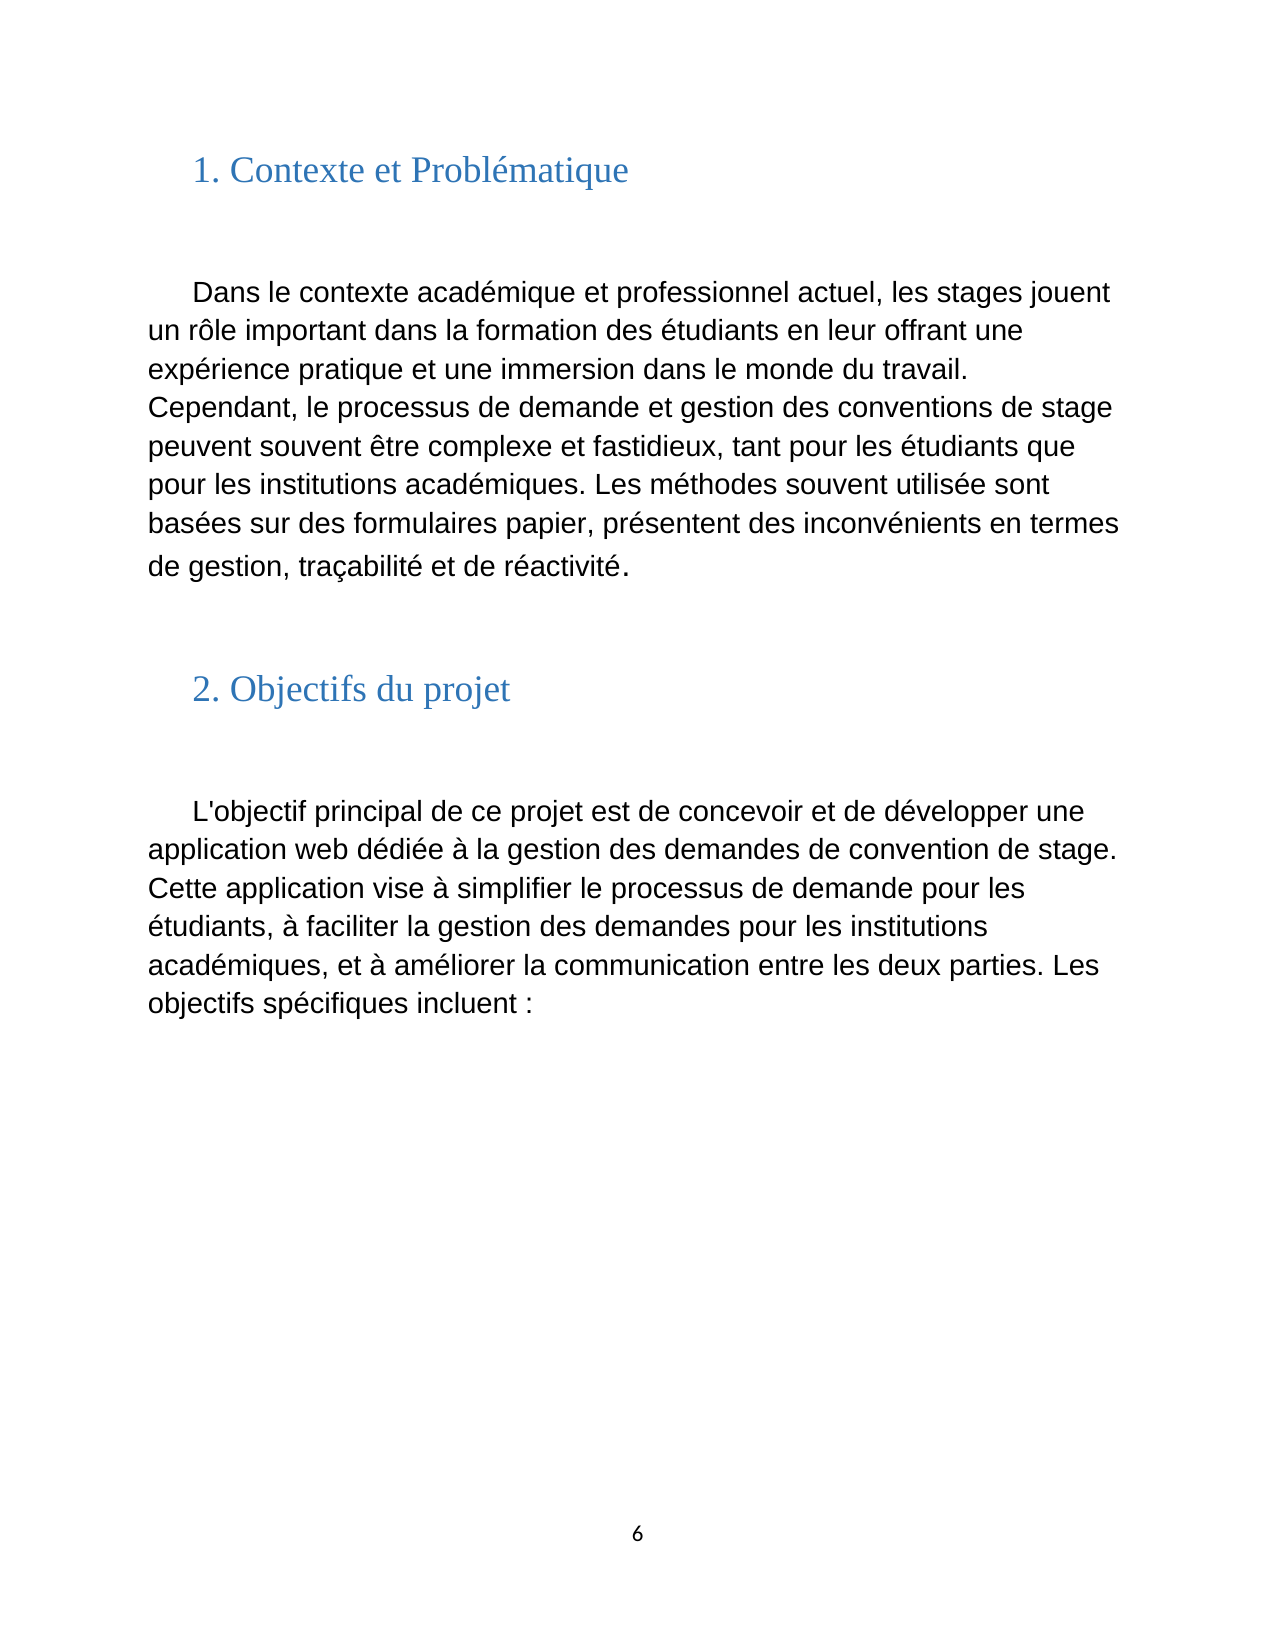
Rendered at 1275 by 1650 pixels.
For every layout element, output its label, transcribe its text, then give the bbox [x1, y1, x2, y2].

list Contexte et Problématique [192, 148, 1127, 191]
list Objectifs du projet [192, 667, 1127, 710]
text Dans le contexte académique et professionnel actuel, les stages jouent un rôle important dans la formation des étudiants en leur offrant une expérience pratique et une immersion dans le monde du travail. Cependant, le processus de demande et gestion des conventions de stage peuvent souvent être complexe et fastidieux, tant pour les étudiants que pour les institutions académiques. Les méthodes souvent utilisée sont basées sur des formulaires papier, présentent des inconvénients en termes de gestion, traçabilité et de réactivité. [148, 275, 1127, 584]
text L'objectif principal de ce projet est de concevoir et de développer une application web dédiée à la gestion des demandes de convention de stage. Cette application vise à simplifier le processus de demande pour les étudiants, à faciliter la gestion des demandes pour les institutions académiques, et à améliorer la communication entre les deux parties. Les objectifs spécifiques incluent : [148, 794, 1127, 1020]
